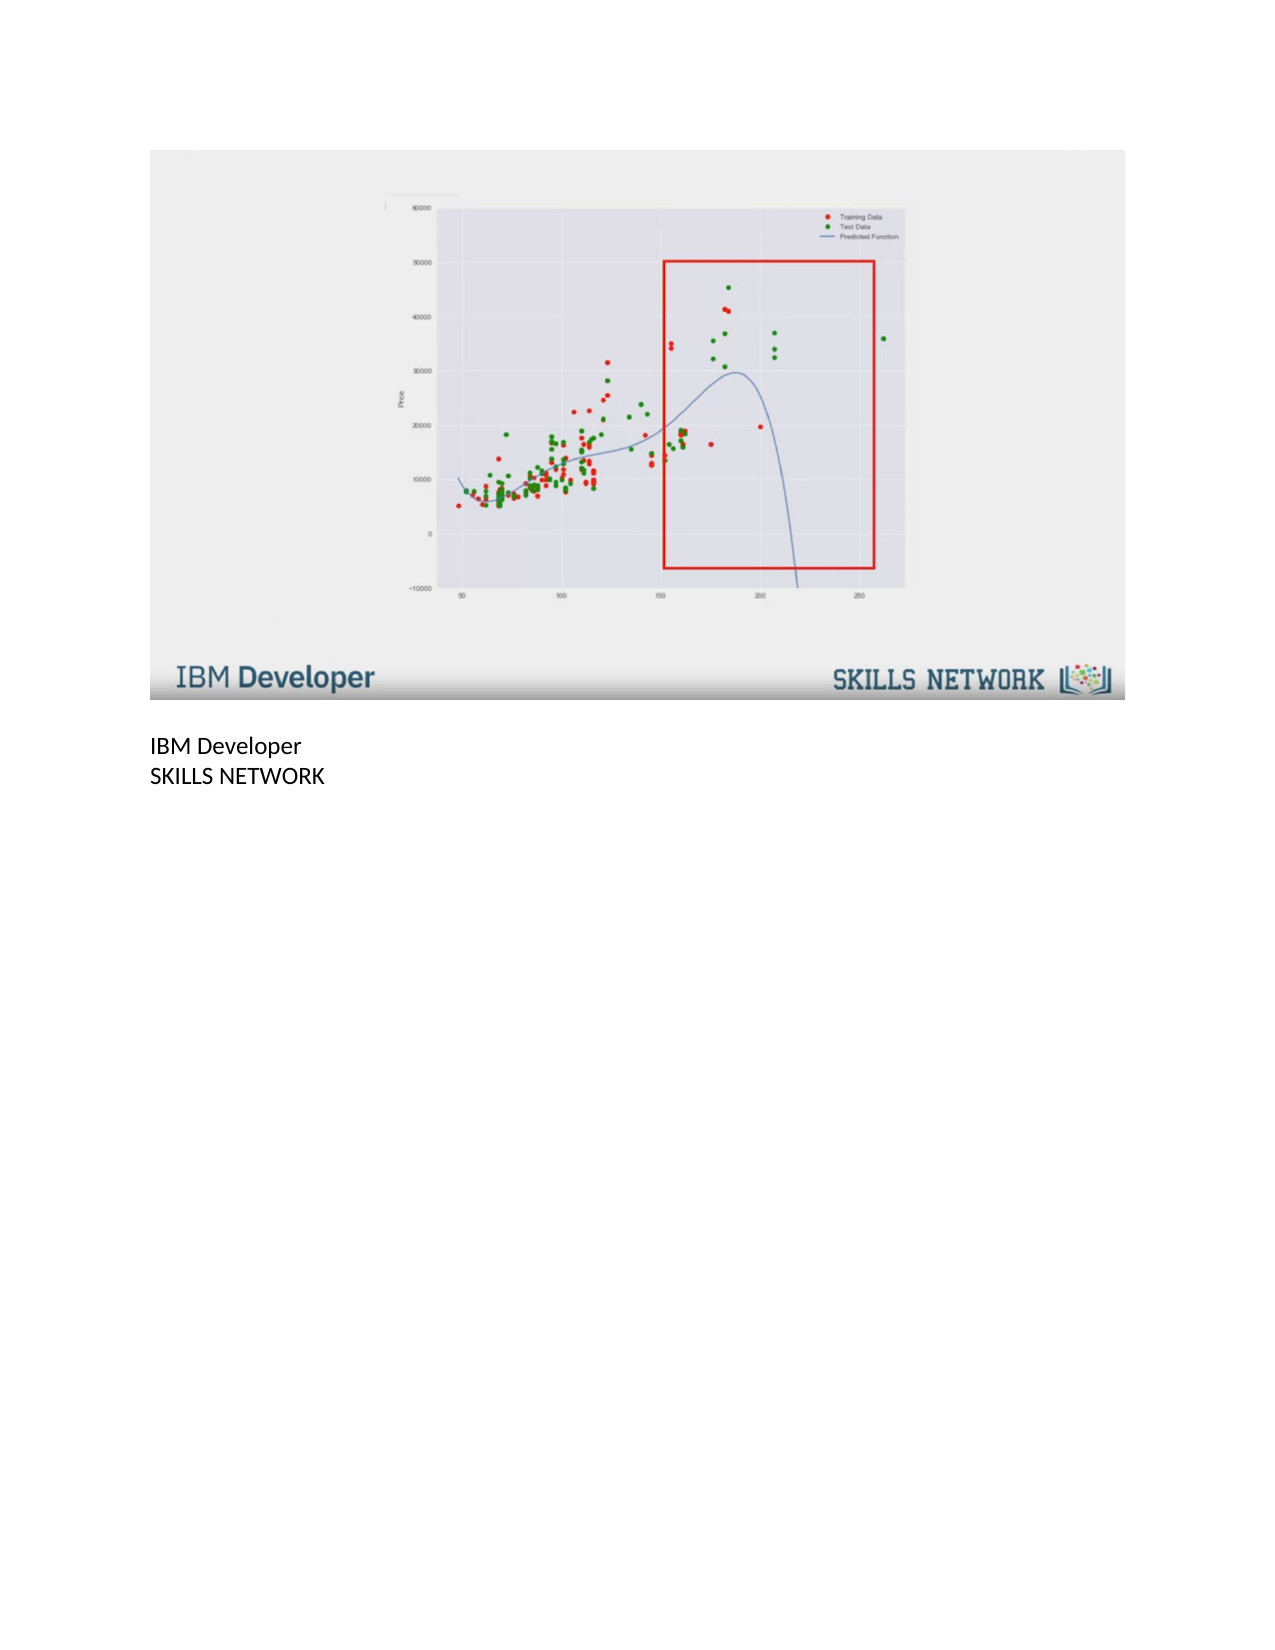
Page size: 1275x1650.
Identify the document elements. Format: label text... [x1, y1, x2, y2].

text SKILLS NETWORK [150, 760, 1125, 791]
picture [150, 150, 1125, 700]
text IBM Developer [150, 730, 1125, 760]
